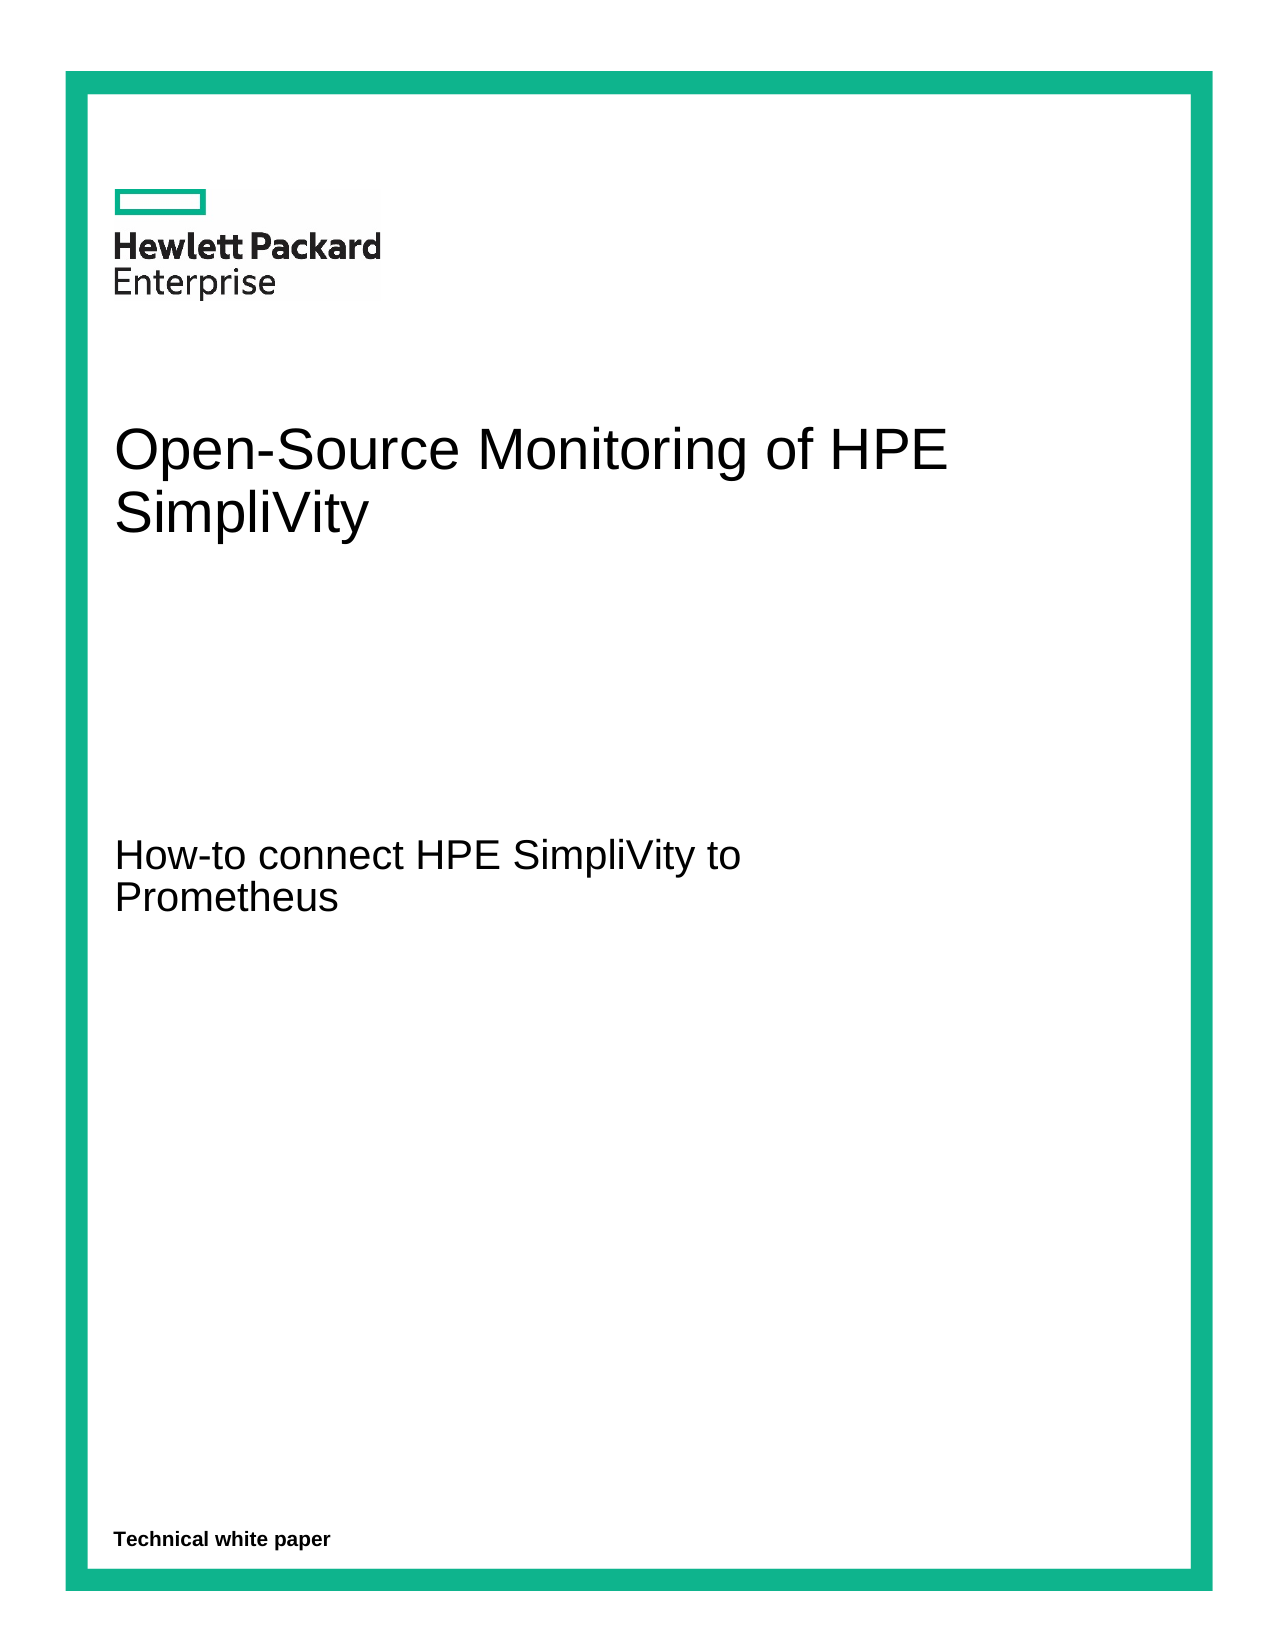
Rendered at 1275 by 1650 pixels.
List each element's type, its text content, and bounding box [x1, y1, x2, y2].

text Open-Source Monitoring of HPE SimpliVity [114, 420, 1050, 545]
picture [65, 71, 1213, 1591]
subtitle How-to connect HPE SimpliVity to Prometheus [114, 836, 975, 920]
